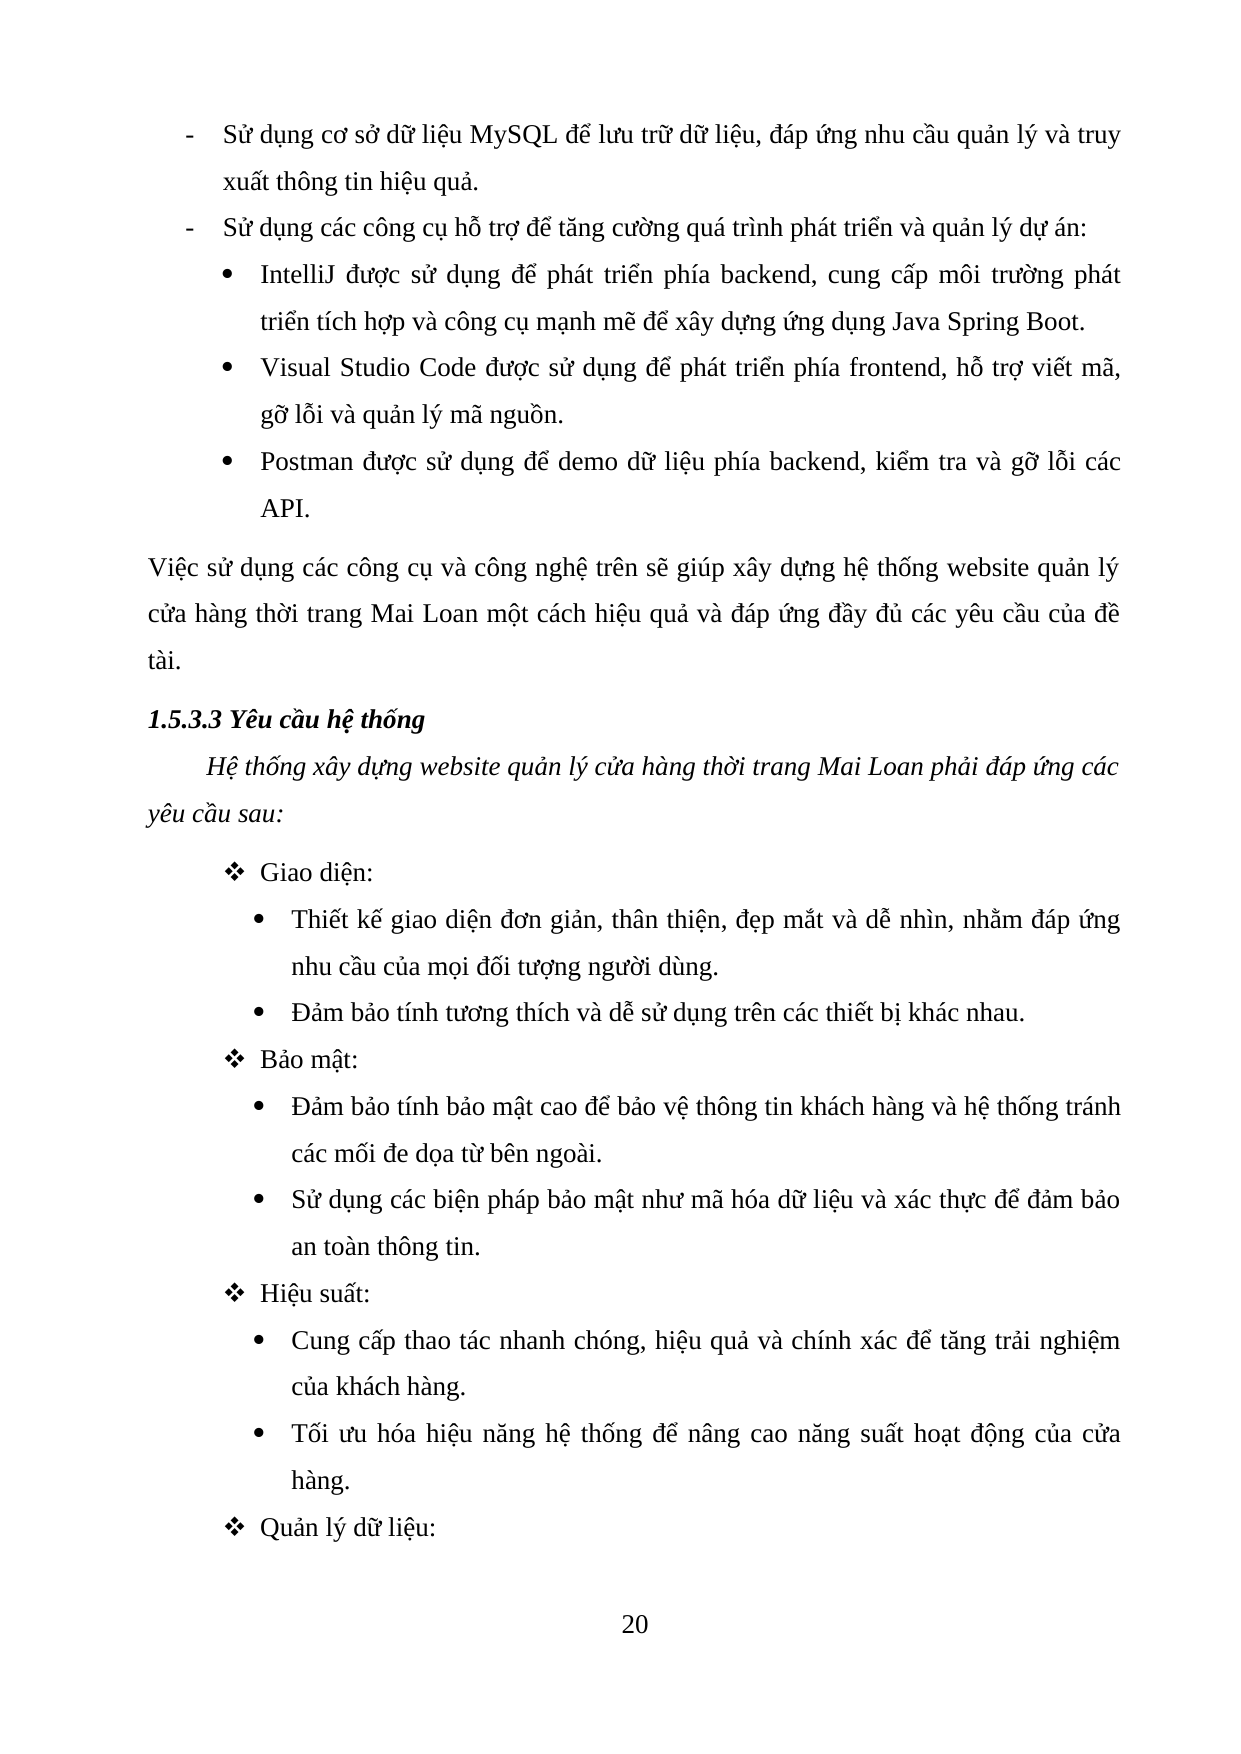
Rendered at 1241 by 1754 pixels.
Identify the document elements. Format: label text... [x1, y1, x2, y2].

list Đảm bảo tính bảo mật cao để bảo vệ thông tin khách hàng và hệ thống tránh các mối đe dọa từ bên ngoài. [254, 1090, 1122, 1168]
list IntelliJ được sử dụng để phát triển phía backend, cung cấp môi trường phát triển tích hợp và công cụ mạnh mẽ để xây dựng ứng dụng Java Spring Boot. [223, 258, 1122, 336]
text Yêu cầu hệ thống [148, 703, 1122, 734]
list Thiết kế giao diện đơn giản, thân thiện, đẹp mắt và dễ nhìn, nhằm đáp ứng nhu cầu của mọi đối tượng người dùng. [254, 903, 1122, 981]
list Tối ưu hóa hiệu năng hệ thống để nâng cao năng suất hoạt động của cửa hàng. [254, 1417, 1122, 1495]
list Postman được sử dụng để demo dữ liệu phía backend, kiểm tra và gỡ lỗi các API. [223, 445, 1122, 523]
text Sử dụng cơ sở dữ liệu MySQL để lưu trữ dữ liệu, đáp ứng nhu cầu quản lý và truy xuất thông tin hiệu quả. [185, 118, 1122, 196]
text Hệ thống xây dựng website quản lý cửa hàng thời trang Mai Loan phải đáp ứng các yêu cầu sau: [148, 750, 1122, 828]
list Hiệu suất: [222, 1277, 1122, 1308]
list Cung cấp thao tác nhanh chóng, hiệu quả và chính xác để tăng trải nghiệm của khách hàng. [254, 1324, 1122, 1402]
list Đảm bảo tính tương thích và dễ sử dụng trên các thiết bị khác nhau. [254, 996, 1122, 1027]
list Visual Studio Code được sử dụng để phát triển phía frontend, hỗ trợ viết mã, gỡ lỗi và quản lý mã nguồn. [223, 352, 1122, 429]
list Quản lý dữ liệu: [222, 1511, 1122, 1542]
list Sử dụng các biện pháp bảo mật như mã hóa dữ liệu và xác thực để đảm bảo an toàn thông tin. [254, 1183, 1122, 1261]
text Việc sử dụng các công cụ và công nghệ trên sẽ giúp xây dựng hệ thống website quản lý cửa hàng thời trang Mai Loan một cách hiệu quả và đáp ứng đầy đủ các yêu cầu của đề tài. [148, 551, 1122, 675]
list Giao diện: [222, 856, 1122, 887]
list Bảo mật: [222, 1043, 1122, 1074]
text Sử dụng các công cụ hỗ trợ để tăng cường quá trình phát triển và quản lý dự án: [185, 211, 1122, 243]
